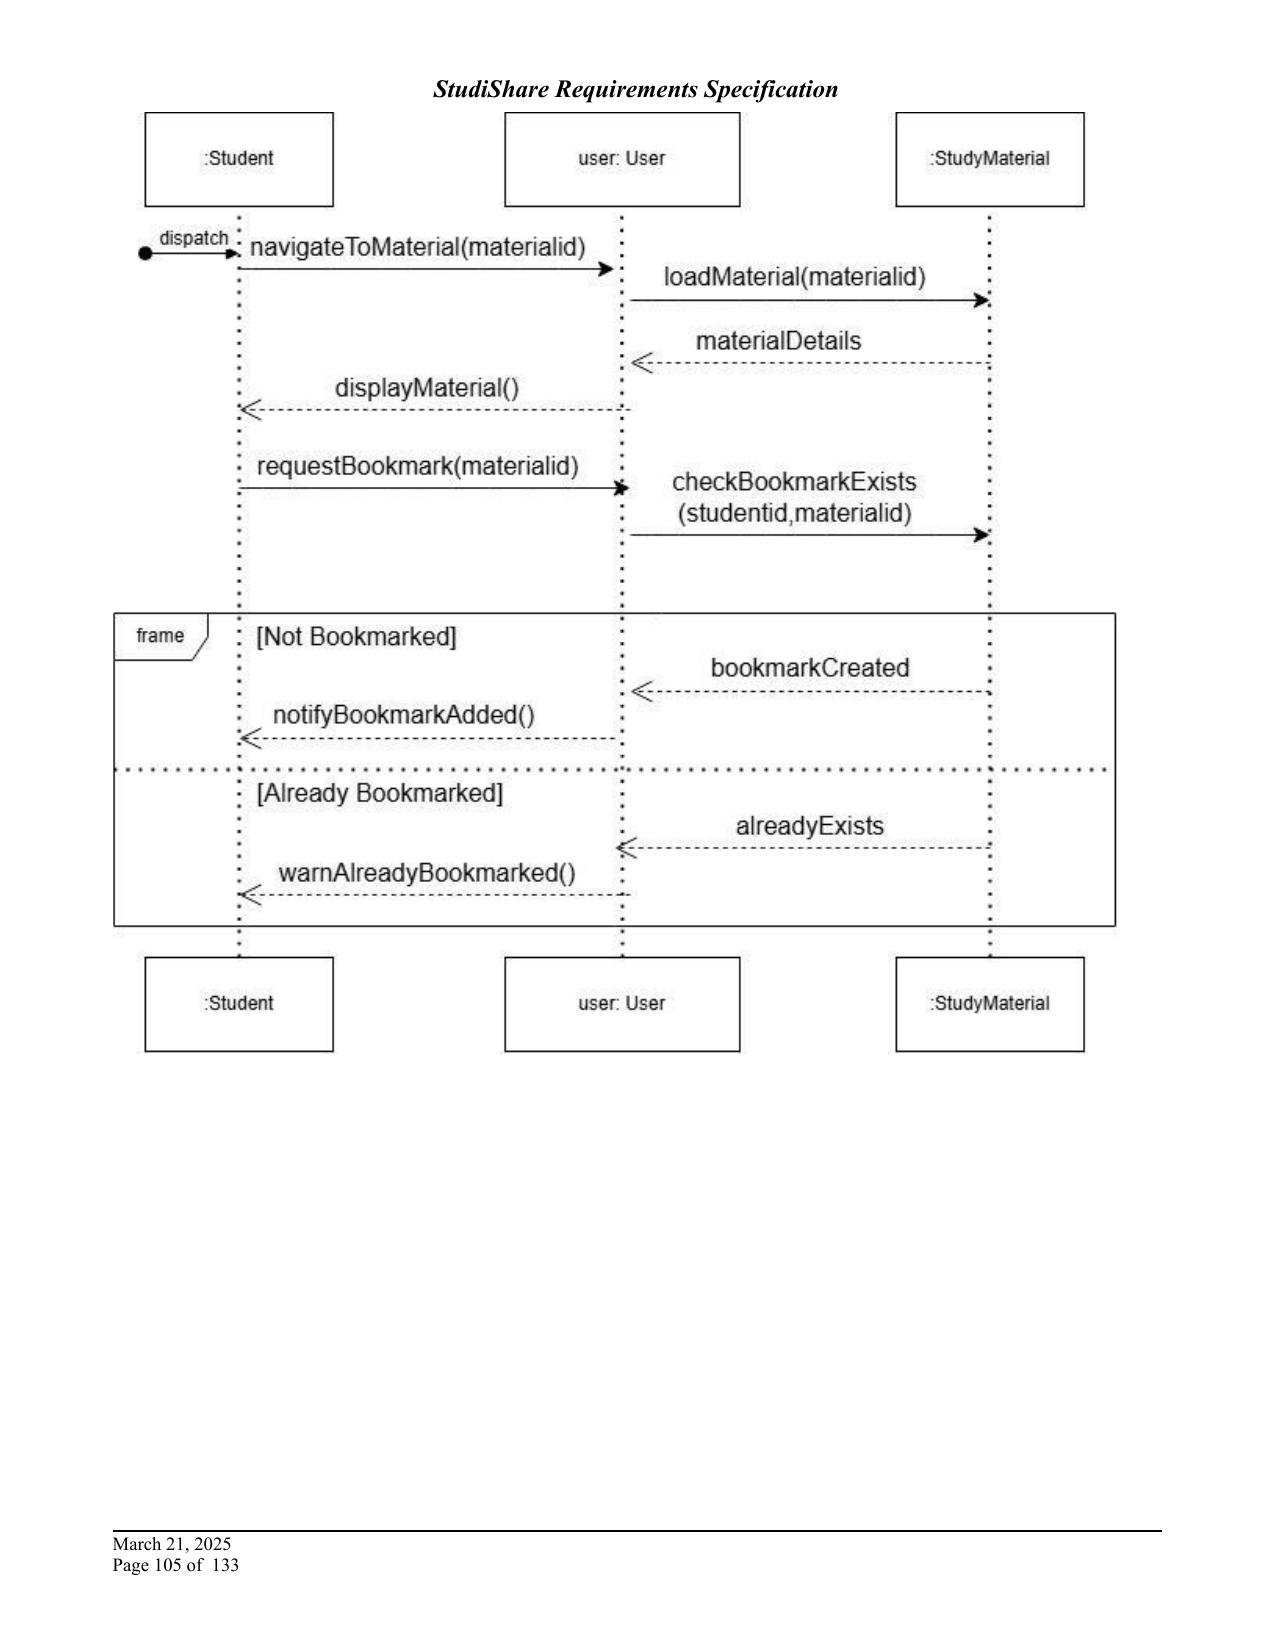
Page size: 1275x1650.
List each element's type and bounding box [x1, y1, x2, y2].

picture [112, 112, 1118, 1054]
